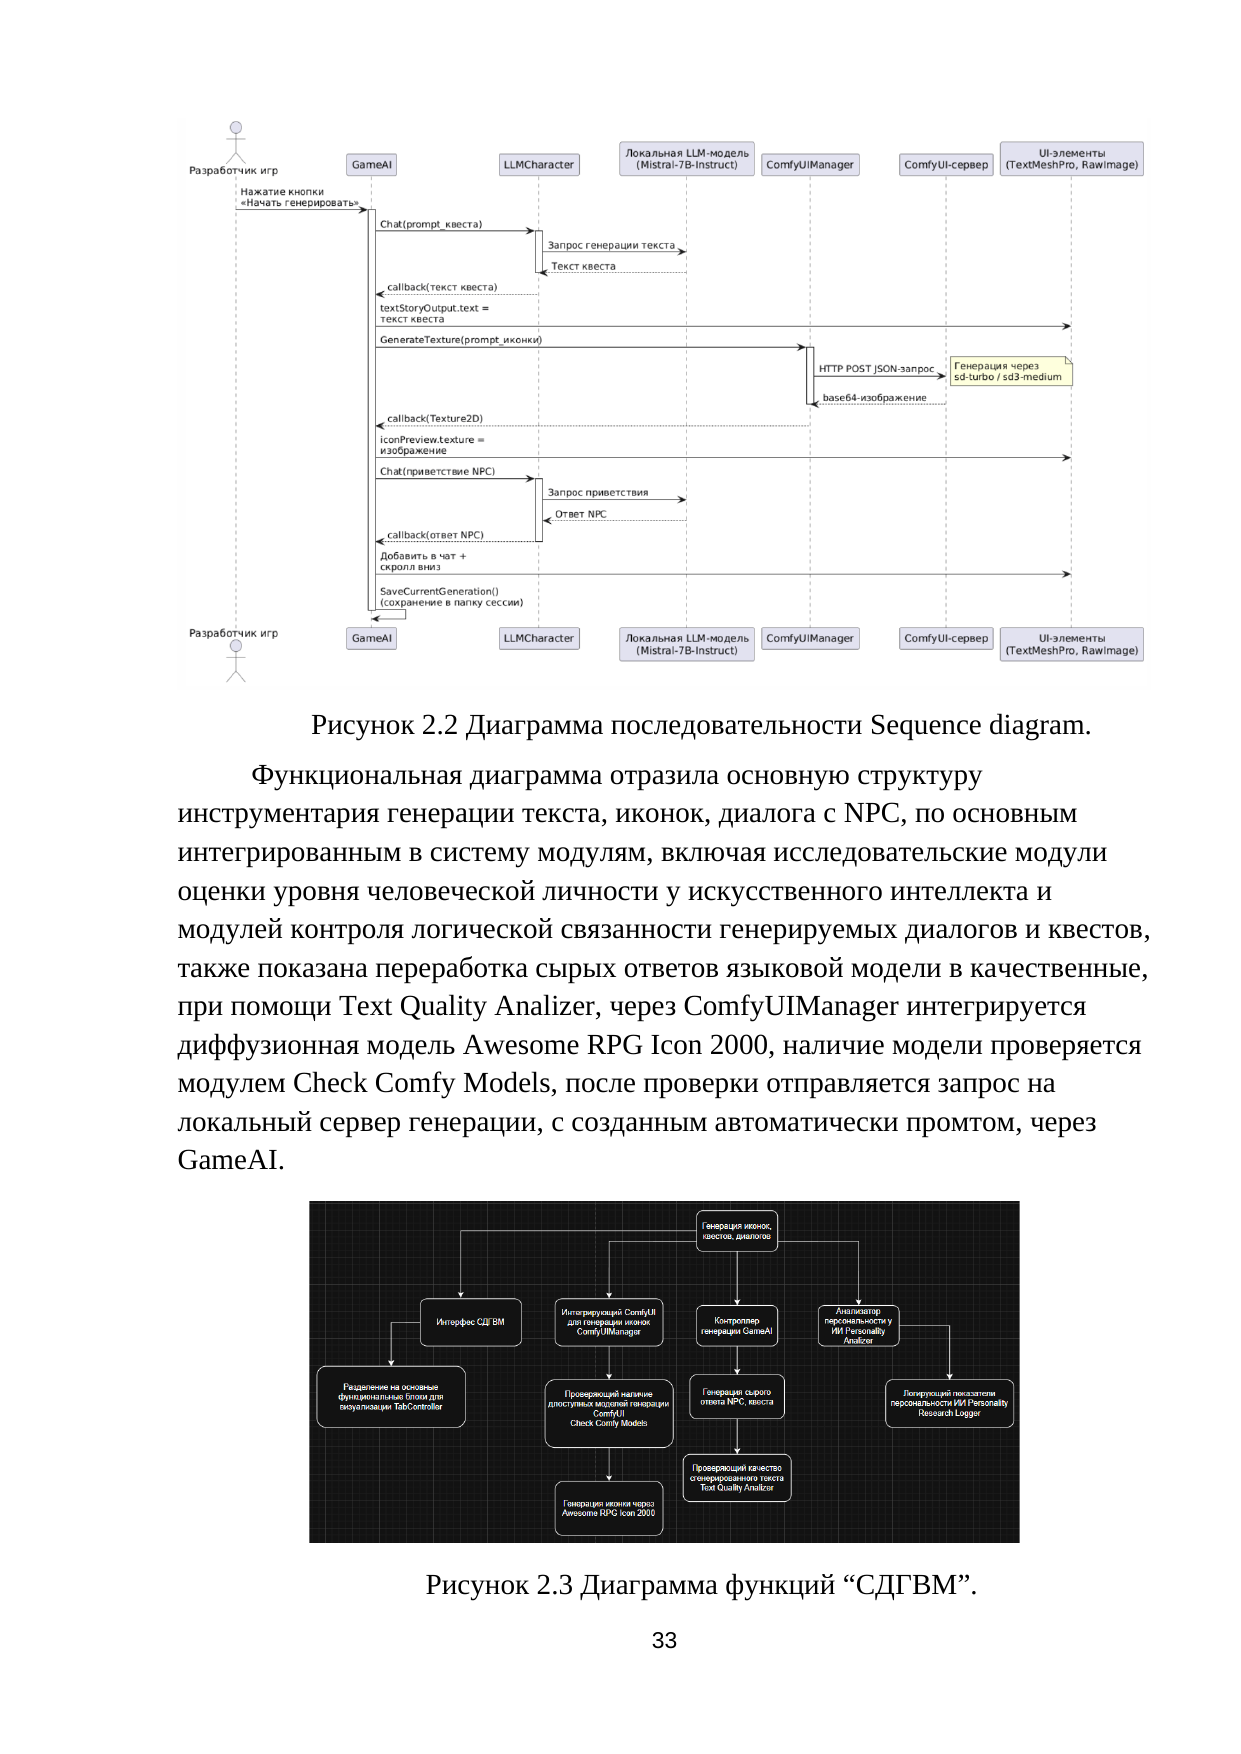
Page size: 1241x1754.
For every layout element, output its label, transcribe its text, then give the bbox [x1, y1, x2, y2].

text Рисунок 2.2 Диаграмма последовательности Sequence diagram. [177, 707, 1152, 740]
picture [177, 118, 1151, 690]
picture [309, 1201, 1020, 1543]
text Функциональная диаграмма отразила основную структуру инструментария генерации текста, иконок, диалога с NPC, по основным интегрированным в систему модулям, включая исследовательские модули оценки уровня человеческой личности у искусственного интеллекта и модулей контроля логической связанности генерируемых диалогов и квестов, также показана переработка сырых ответов языковой модели в качественные, при помощи Text Quality Analizer, через ComfyUIManager интегрируется диффузионная модель Awesome RPG Icon 2000, наличие модели проверяется модулем Check Comfy Models, после проверки отправляется запрос на локальный сервер генерации, с созданным автоматически промтом, через GameAI. [177, 757, 1152, 1176]
text Рисунок 2.3 Диаграмма функций “СДГВМ”. [177, 1567, 1152, 1601]
